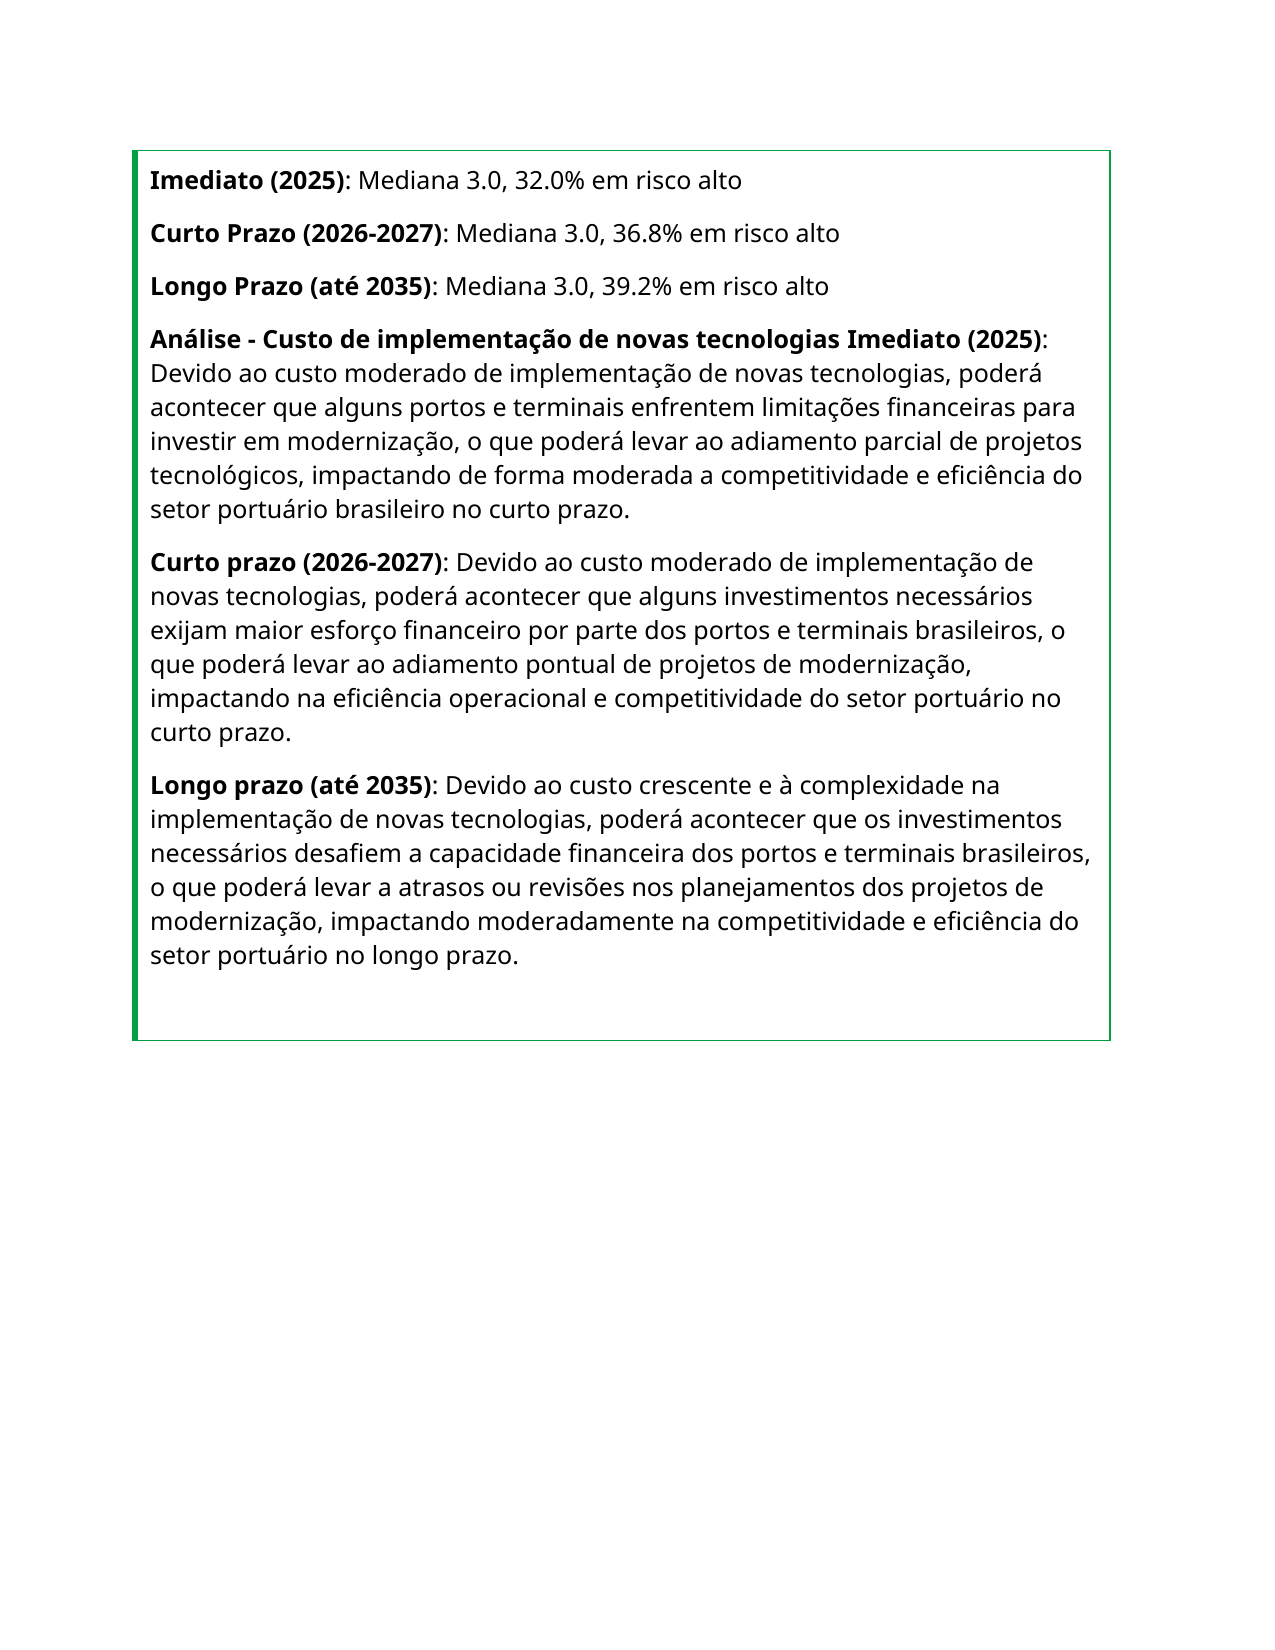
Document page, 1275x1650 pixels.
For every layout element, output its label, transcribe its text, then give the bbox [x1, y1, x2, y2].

table_cell Imediato (2025): Mediana 3.0, 32.0% em risco alto Curto Prazo (2026-2027): Mediana 3.0, 36.8% em risco alto Longo Prazo (até 2035): Mediana 3.0, 39.2% em risco alto Análise - Custo de implementação de novas tecnologias Imediato (2025): Devido ao custo moderado de implementação de novas tecnologias, poderá acontecer que alguns portos e terminais enfrentem limitações financeiras para investir em modernização, o que poderá levar ao adiamento parcial de projetos tecnológicos, impactando de forma moderada a competitividade e eficiência do setor portuário brasileiro no curto prazo. Curto prazo (2026-2027): Devido ao custo moderado de implementação de novas tecnologias, poderá acontecer que alguns investimentos necessários exijam maior esforço financeiro por parte dos portos e terminais brasileiros, o que poderá levar ao adiamento pontual de projetos de modernização, impactando na eficiência operacional e competitividade do setor portuário no curto prazo. Longo prazo (até 2035): Devido ao custo crescente e à complexidade na implementação de novas tecnologias, poderá acontecer que os investimentos necessários desafiem a capacidade financeira dos portos e terminais brasileiros, o que poderá levar a atrasos ou revisões nos planejamentos dos projetos de modernização, impactando moderadamente na competitividade e eficiência do setor portuário no longo prazo. [138, 151, 1109, 1040]
